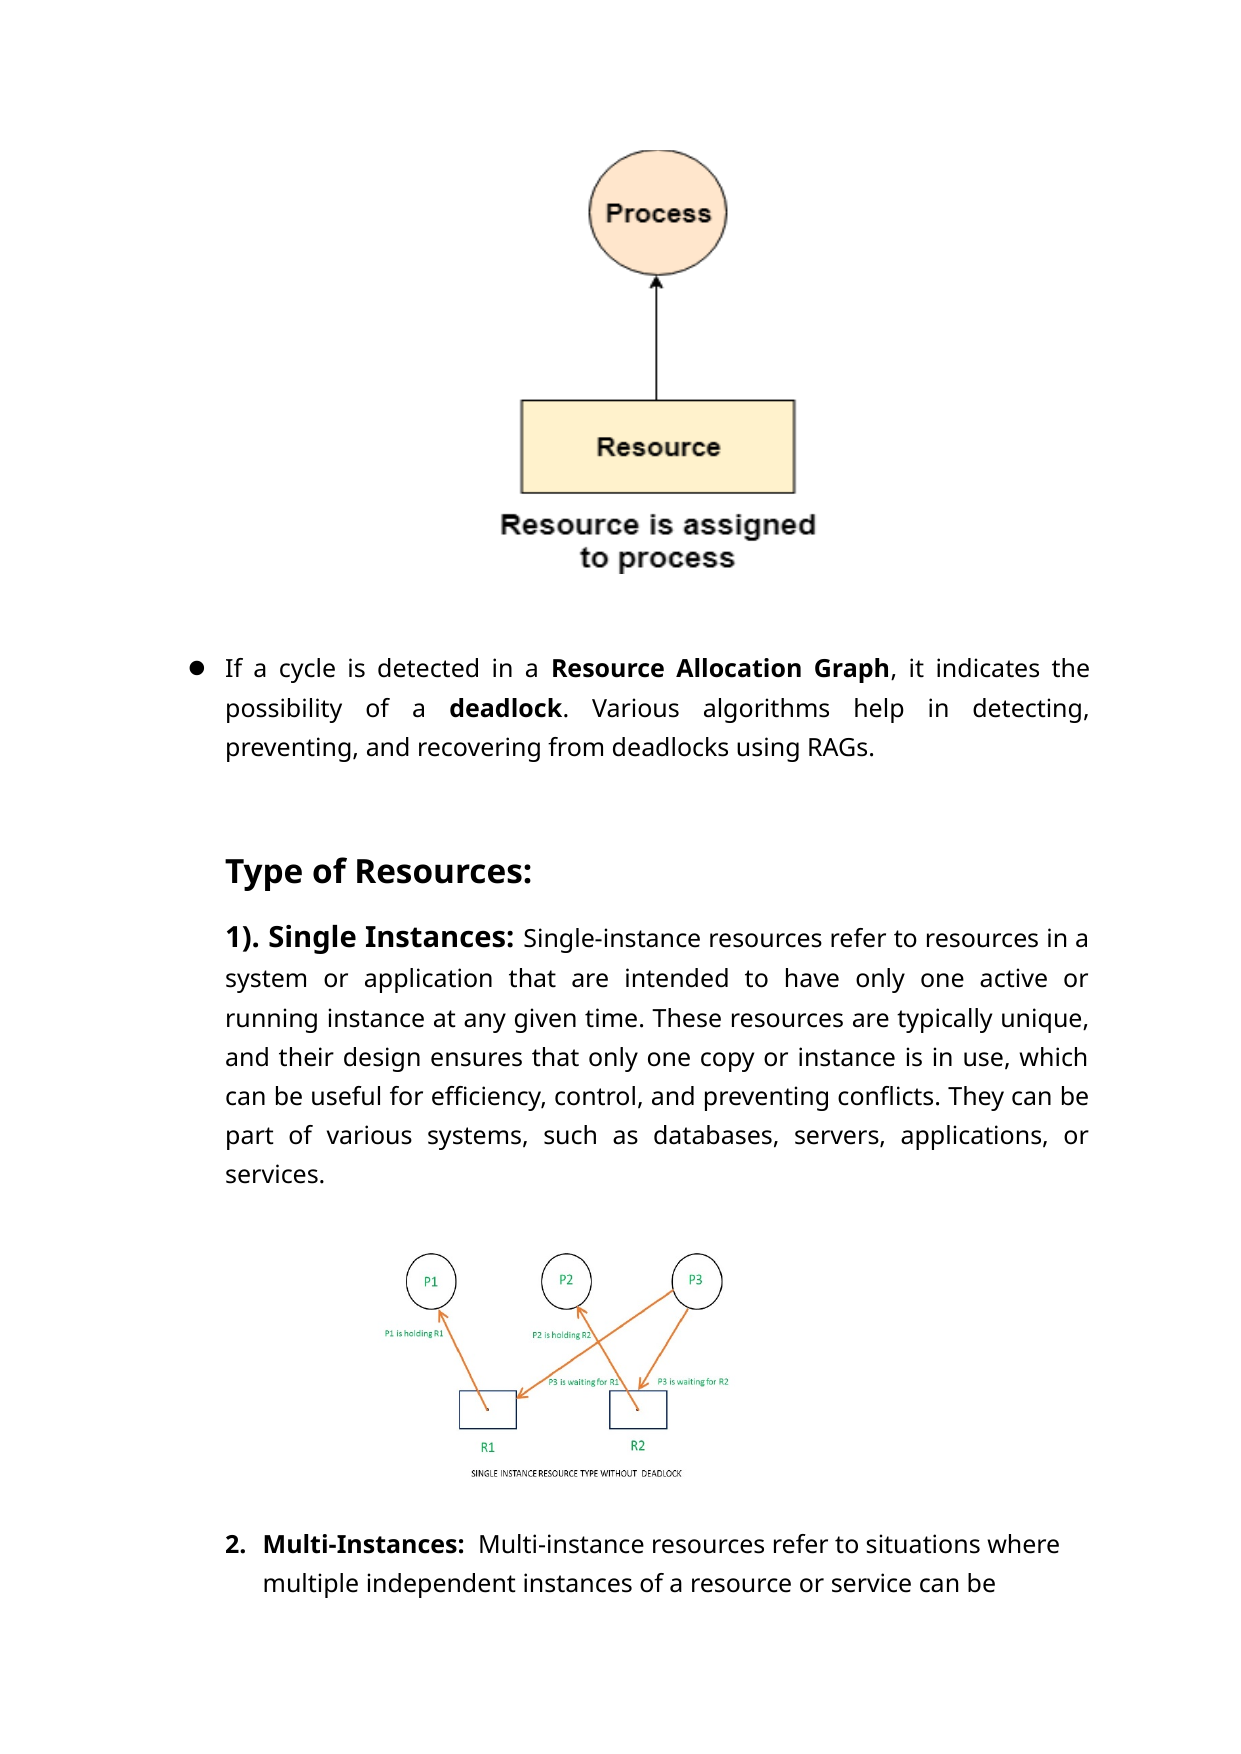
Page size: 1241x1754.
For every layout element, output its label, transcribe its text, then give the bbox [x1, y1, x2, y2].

text Type of Resources: [225, 847, 1090, 893]
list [225, 1527, 1090, 1600]
picture [493, 150, 822, 574]
text 1). Single Instances: Single-instance resources refer to resources in a system or application that are intended to have only one active or running instance at any given time. These resources are typically unique, and their design ensures that only one copy or instance is in use, which can be useful for efficiency, control, and preventing conflicts. They can be part of various systems, such as databases, servers, applications, or services. [225, 916, 1090, 1191]
list If a cycle is detected in a Resource Allocation Graph, it indicates the possibility of a deadlock. Various algorithms help in detecting, preventing, and recovering from deadlocks using RAGs. [187, 651, 1090, 763]
picture [377, 1212, 863, 1506]
